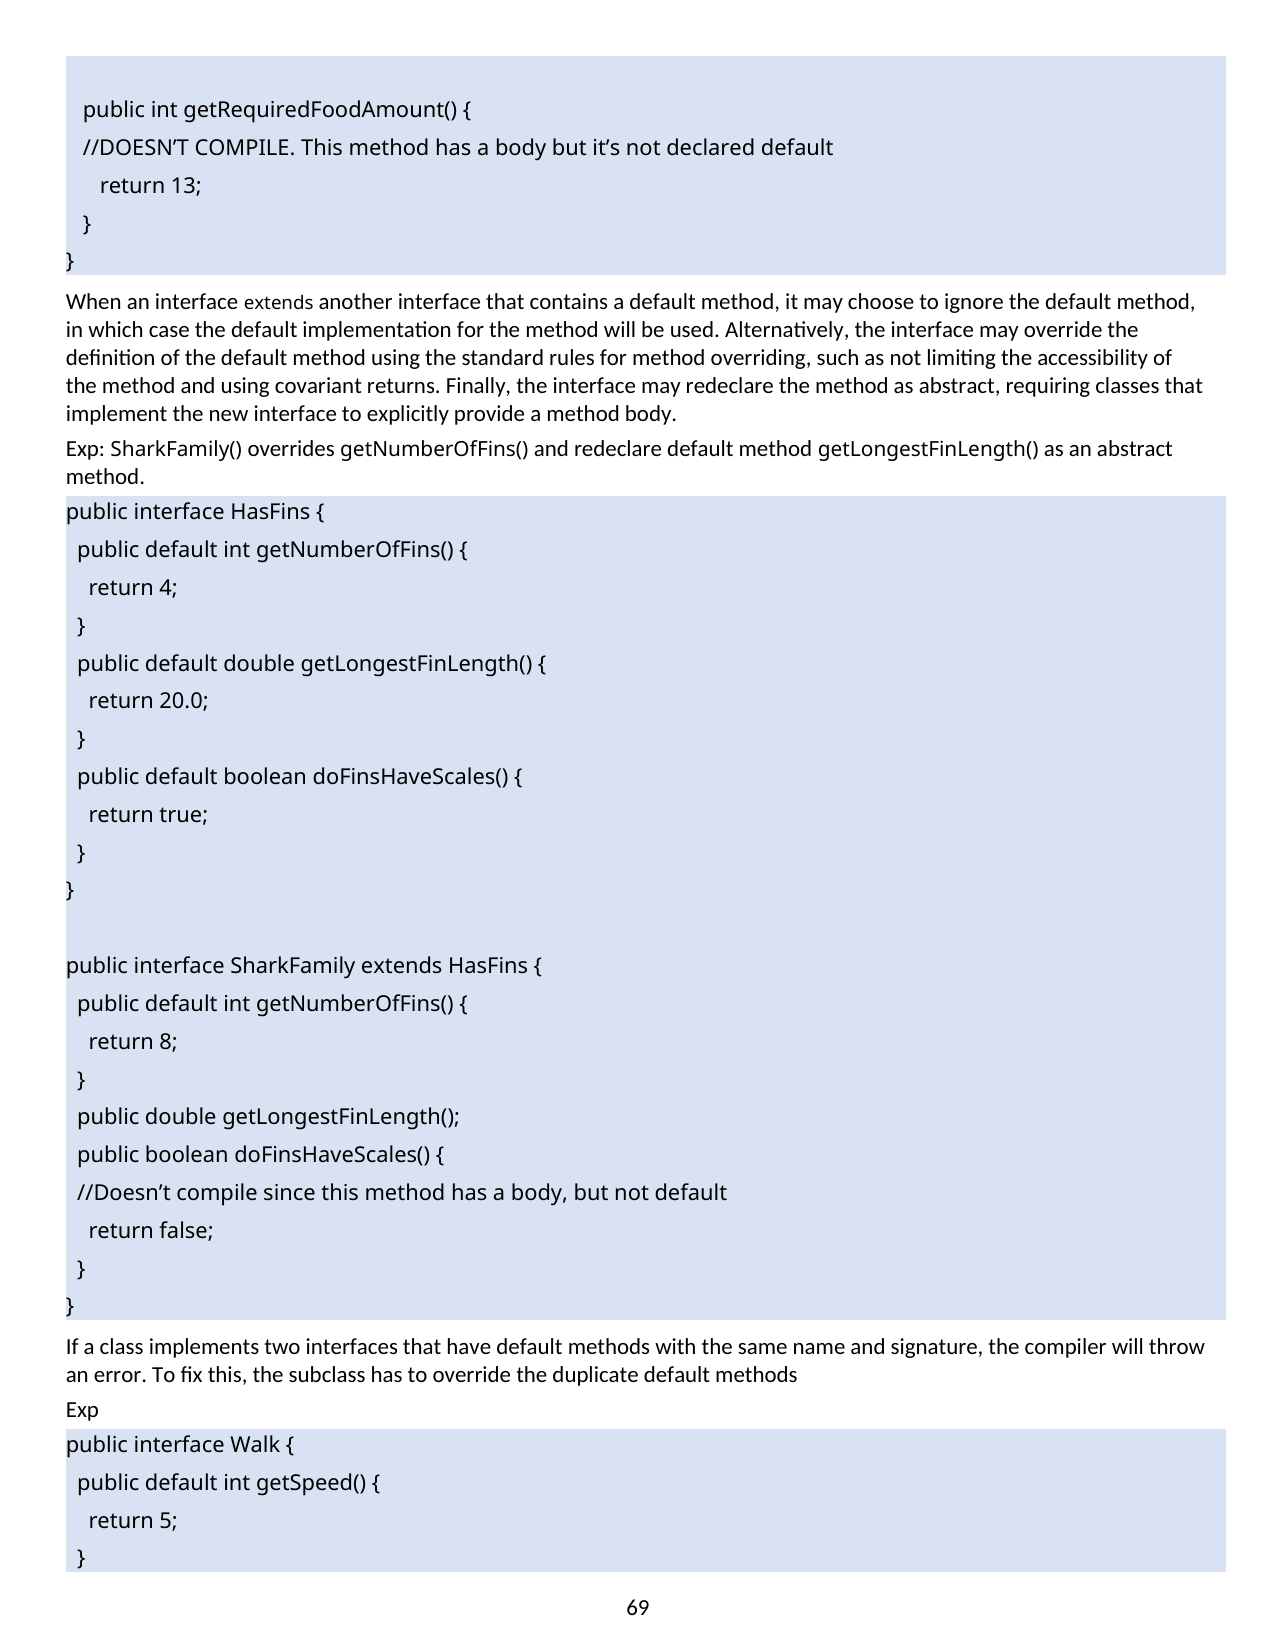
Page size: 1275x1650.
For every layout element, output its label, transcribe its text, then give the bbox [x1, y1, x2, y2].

text Exp: SharkFamily() overrides getNumberOfFins() and redeclare default method getLongestFinLength() as an abstract method. [66, 434, 1209, 490]
text public default int getNumberOfFins() { [66, 534, 1226, 564]
text return 8; [66, 1026, 1226, 1056]
text public default int getSpeed() { [66, 1467, 1226, 1497]
text } [66, 1290, 1226, 1320]
text return 4; [66, 572, 1226, 602]
text public default double getLongestFinLength() { [66, 648, 1226, 677]
text When an interface extends another interface that contains a default method, it may choose to ignore the default method, in which case the default implementation for the method will be used. Alternatively, the interface may override the definition of the default method using the standard rules for method overriding, such as not limiting the accessibility of the method and using covariant returns. Finally, the interface may redeclare the method as abstract, requiring classes that implement the new interface to explicitly provide a method body. [66, 287, 1209, 427]
text //Doesn’t compile since this method has a body, but not default [66, 1177, 1226, 1207]
text } [66, 245, 1226, 275]
text public int getRequiredFoodAmount() { [66, 94, 1226, 124]
text return 13; [66, 170, 1226, 199]
text //DOESN’T COMPILE. This method has a body but it’s not declared default [66, 132, 1226, 162]
text public interface SharkFamily extends HasFins { [66, 950, 1226, 980]
text } [66, 874, 1226, 904]
text } [66, 723, 1226, 753]
text } [66, 837, 1226, 866]
text } [66, 1063, 1226, 1093]
text If a class implements two interfaces that have default methods with the same name and signature, the compiler will throw an error. To fix this, the subclass has to override the duplicate default methods [66, 1332, 1209, 1388]
text Exp [66, 1395, 1209, 1423]
text return true; [66, 799, 1226, 829]
text } [66, 207, 1226, 237]
text public default int getNumberOfFins() { [66, 988, 1226, 1018]
text public boolean doFinsHaveScales() { [66, 1139, 1226, 1169]
text public default boolean doFinsHaveScales() { [66, 761, 1226, 791]
text public interface HasFins { [66, 496, 1226, 526]
text public interface Walk { [66, 1429, 1226, 1459]
text return 20.0; [66, 685, 1226, 715]
text } [66, 1253, 1226, 1282]
text return false; [66, 1215, 1226, 1244]
text public double getLongestFinLength(); [66, 1101, 1226, 1131]
text } [66, 610, 1226, 639]
text } [66, 1542, 1226, 1572]
text return 5; [66, 1504, 1226, 1534]
